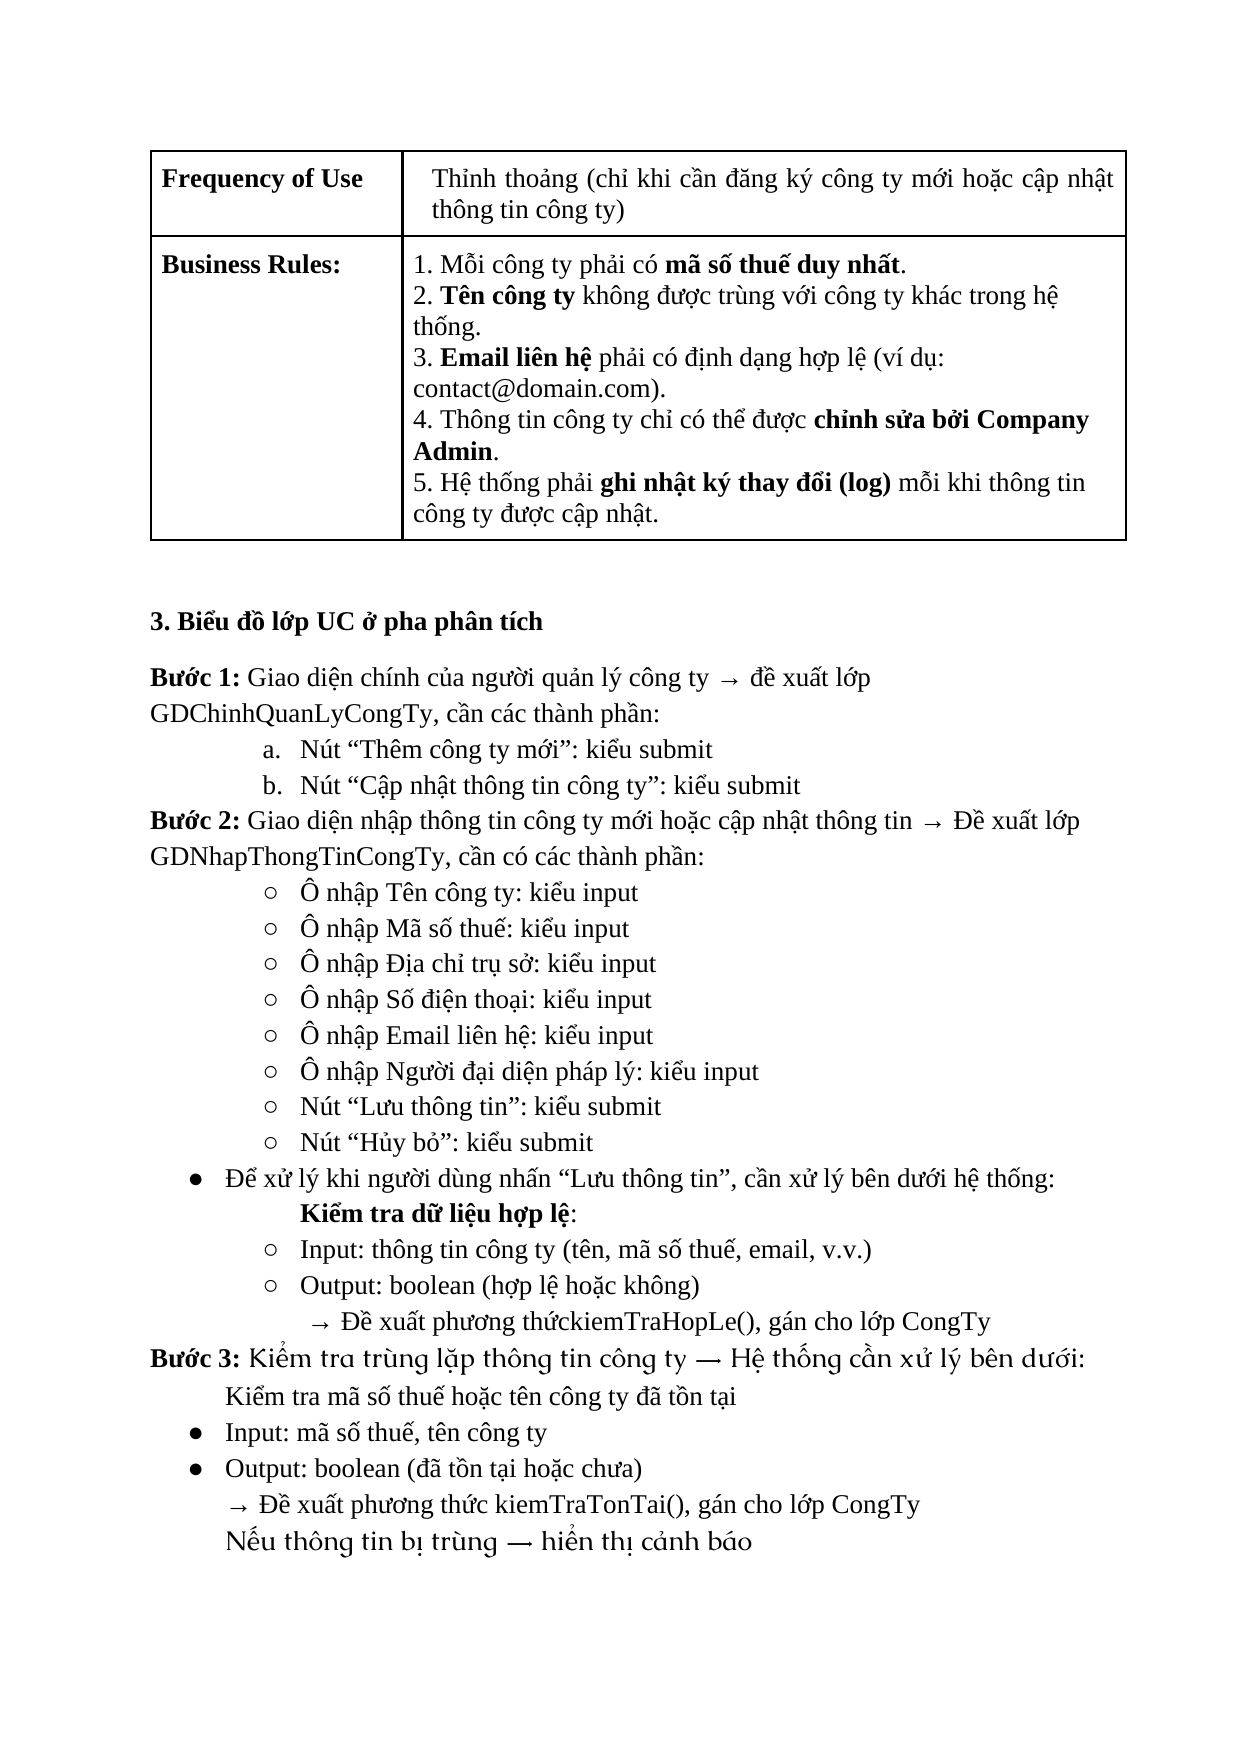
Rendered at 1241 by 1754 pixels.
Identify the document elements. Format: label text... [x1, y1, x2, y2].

list Ô nhập Người đại diện pháp lý: kiểu input [262, 1054, 1090, 1086]
list Output: boolean (hợp lệ hoặc không) [262, 1269, 1090, 1300]
list Input: thông tin công ty (tên, mã số thuế, email, v.v.) [262, 1233, 1090, 1264]
list Ô nhập Tên công ty: kiểu input [262, 876, 1090, 907]
list Nút “Lưu thông tin”: kiểu submit [262, 1090, 1090, 1121]
text Bước 3: Kiểm tra trùng lặp thông tin công ty → Hệ thống cần xử lý bên dưới: [150, 1340, 1090, 1375]
list Ô nhập Địa chỉ trụ sở: kiểu input [262, 947, 1090, 978]
list Nút “Cập nhật thông tin công ty”: kiểu submit [262, 769, 1090, 800]
list Input: mã số thuế, tên công ty [187, 1416, 1090, 1447]
list Nút “Thêm công ty mới”: kiểu submit [262, 733, 1090, 764]
text Bước 2: Giao diện nhập thông tin công ty mới hoặc cập nhật thông tin → Đề xuất lớp GDNhapThongTinCongTy, cần có các thành phần: [150, 804, 1090, 871]
list Ô nhập Email liên hệ: kiểu input [262, 1019, 1090, 1050]
text → Đề xuất phương thức kiemTraTonTai(), gán cho lớp CongTy [225, 1488, 1090, 1519]
text Nếu thông tin bị trùng → hiển thị cảnh báo [225, 1523, 1090, 1558]
text Kiểm tra mã số thuế hoặc tên công ty đã tồn tại [225, 1381, 1090, 1412]
table_cell Frequency of Use [152, 152, 401, 235]
text Kiểm tra dữ liệu hợp lệ: [300, 1197, 1090, 1229]
table_cell Business Rules: [152, 237, 401, 538]
list Để xử lý khi người dùng nhấn “Lưu thông tin”, cần xử lý bên dưới hệ thống: [187, 1162, 1090, 1193]
list Ô nhập Mã số thuế: kiểu input [262, 912, 1090, 943]
text Bước 1: Giao diện chính của người quản lý công ty → đề xuất lớp GDChinhQuanLyCongTy, cần các thành phần: [150, 662, 1090, 728]
list Ô nhập Số điện thoại: kiểu input [262, 983, 1090, 1014]
list Output: boolean (đã tồn tại hoặc chưa) [187, 1452, 1090, 1483]
text → Đề xuất phương thứckiemTraHopLe(), gán cho lớp CongTy [300, 1305, 1090, 1336]
subtitle 3. Biểu đồ lớp UC ở pha phân tích [150, 605, 1090, 637]
table_cell 1. Mỗi công ty phải có mã số thuế duy nhất. 2. Tên công ty không được trùng với công ty khác trong hệ thống. 3. Email liên hệ phải có định dạng hợp lệ (ví dụ: contact@domain.com). 4. Thông tin công ty chỉ có thể được chỉnh sửa bởi Company Admin. 5. Hệ thống phải ghi nhật ký thay đổi (log) mỗi khi thông tin công ty được cập nhật. [404, 237, 1125, 538]
table_cell Thỉnh thoảng (chỉ khi cần đăng ký công ty mới hoặc cập nhật thông tin công ty) [404, 152, 1125, 235]
list Nút “Hủy bỏ”: kiểu submit [262, 1126, 1090, 1157]
